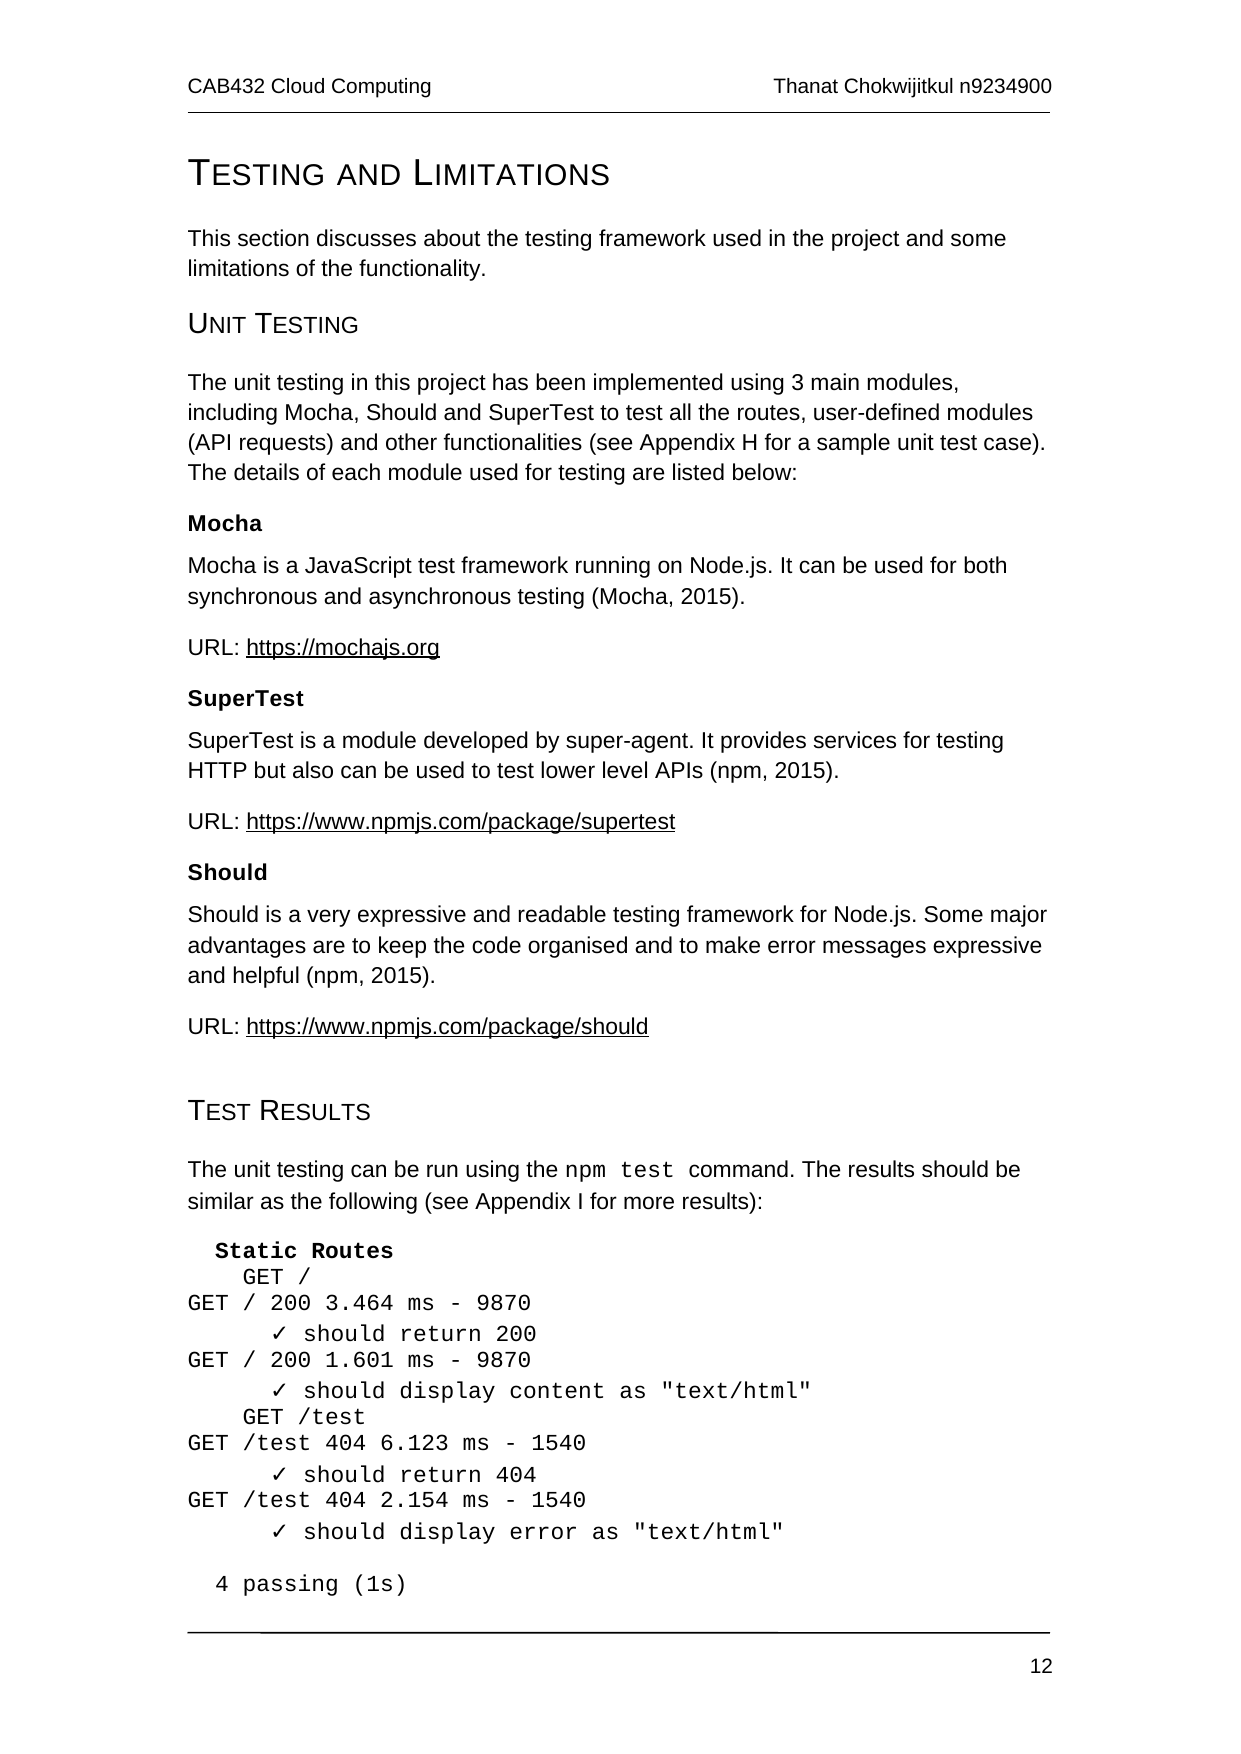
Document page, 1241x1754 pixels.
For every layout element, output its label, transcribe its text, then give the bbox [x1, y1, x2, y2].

subtitle SuperTest [187, 685, 1053, 711]
text GET / 200 3.464 ms - 9870 [187, 1291, 1053, 1317]
text The unit testing in this project has been implemented using 3 main modules, including Mocha, Should and SuperTest to test all the routes, user-defined modules (API requests) and other functionalities (see Appendix H for a sample unit test case). The details of each module used for testing are listed below: [187, 369, 1053, 486]
text ✓ should display error as "text/html" [187, 1515, 1053, 1546]
text GET /test 404 6.123 ms - 1540 [187, 1432, 1053, 1457]
text 4 passing (1s) [187, 1572, 1053, 1598]
text This section discusses about the testing framework used in the project and some limitations of the functionality. [187, 224, 1053, 281]
text ✓ should return 404 [187, 1457, 1053, 1489]
text Mocha is a JavaScript test framework running on Node.js. It can be used for both synchronous and asynchronous testing (Mocha, 2015). [187, 552, 1053, 609]
text GET /test [187, 1406, 1053, 1432]
text Should is a very expressive and readable testing framework for Node.js. Some major advantages are to keep the code organised and to make error messages expressive and helpful (npm, 2015). [187, 901, 1053, 988]
text SuperTest is a module developed by super-agent. It provides services for testing HTTP but also can be used to test lower level APIs (npm, 2015). [187, 727, 1053, 783]
subtitle Test Results [187, 1093, 1053, 1127]
text ✓ should return 200 [187, 1317, 1053, 1348]
text The unit testing can be run using the npm test command. The results should be similar as the following (see Appendix I for more results): [187, 1156, 1053, 1214]
subtitle Unit Testing [187, 306, 1053, 339]
text GET / [187, 1265, 1053, 1291]
subtitle Mocha [187, 510, 1053, 537]
subtitle Should [187, 859, 1053, 886]
subtitle Testing and Limitations [187, 150, 1053, 193]
text GET / 200 1.601 ms - 9870 [187, 1348, 1053, 1374]
text URL: https://mochajs.org [187, 634, 1053, 660]
text URL: https://www.npmjs.com/package/supertest [187, 808, 1053, 834]
text GET /test 404 2.154 ms - 1540 [187, 1489, 1053, 1515]
text ✓ should display content as "text/html" [187, 1374, 1053, 1406]
text Static Routes [187, 1239, 1053, 1265]
text URL: https://www.npmjs.com/package/should [187, 1013, 1053, 1039]
